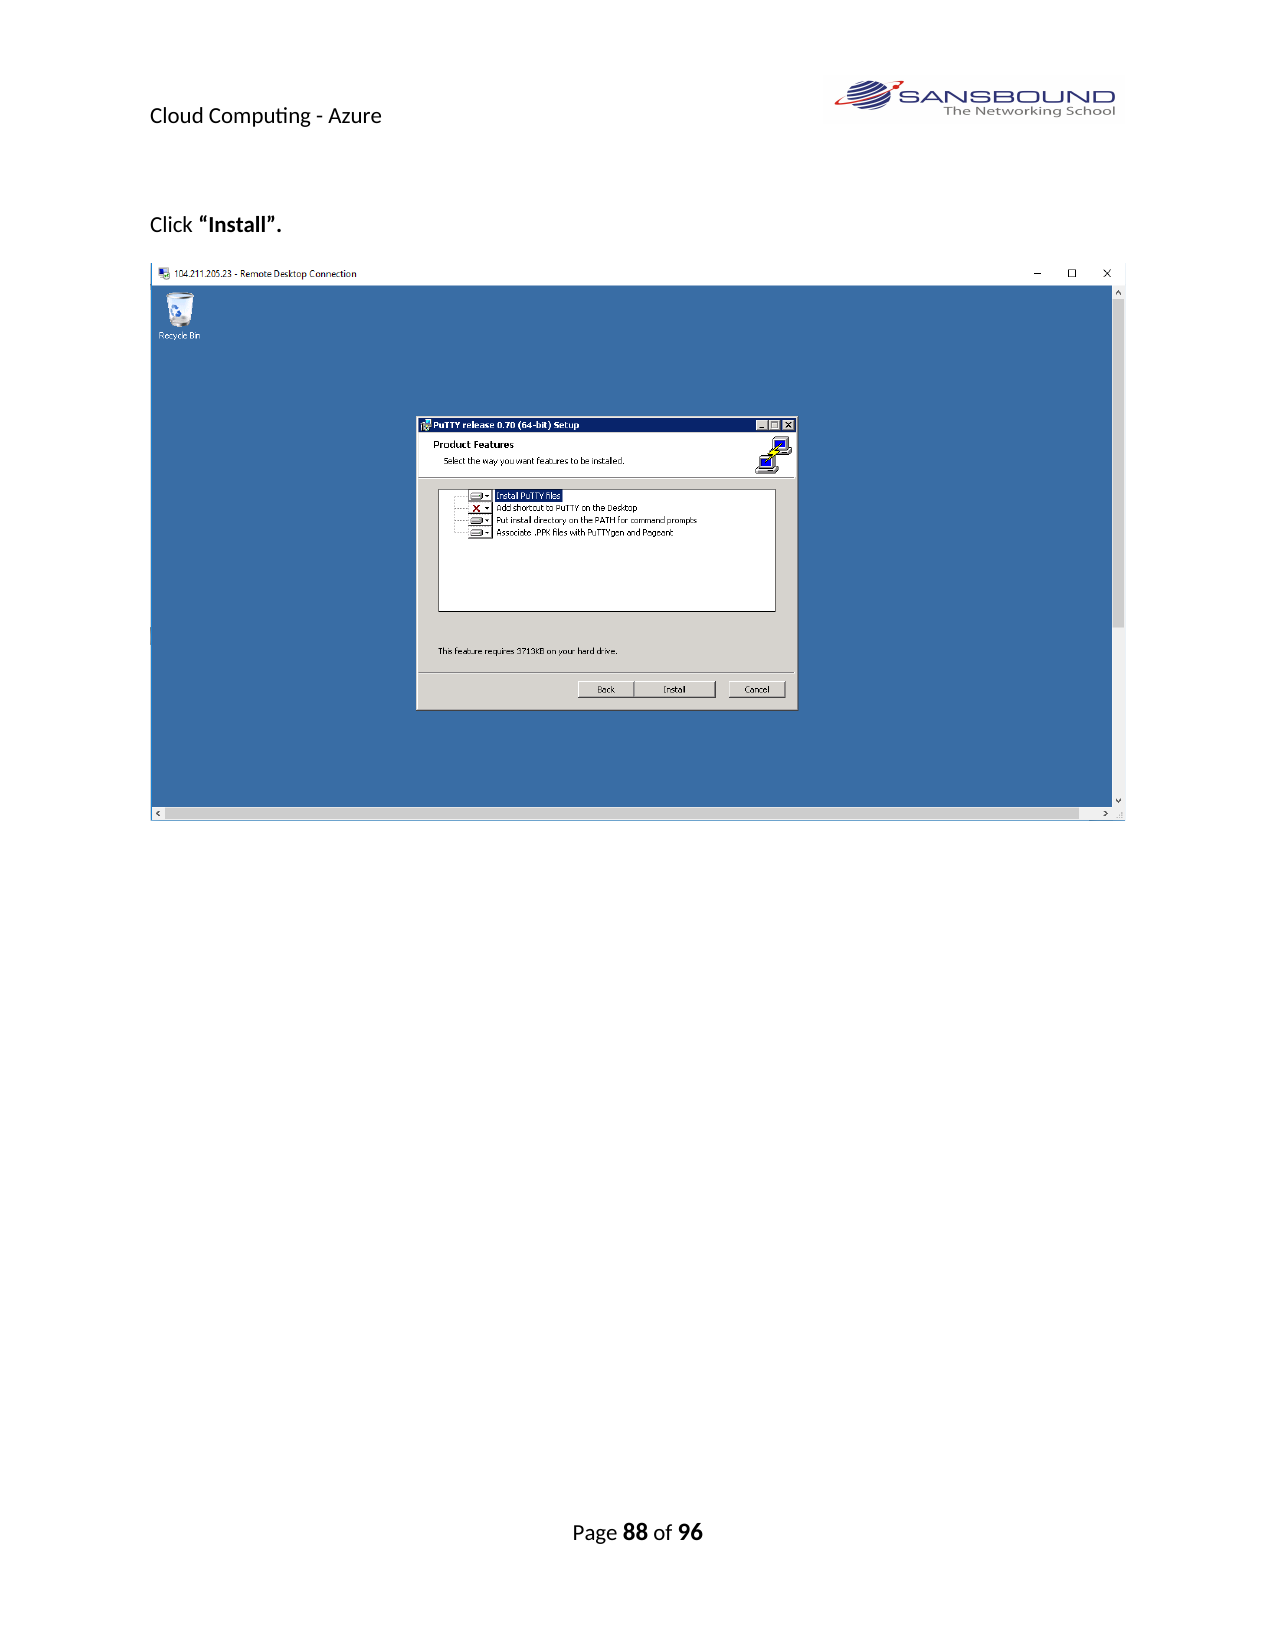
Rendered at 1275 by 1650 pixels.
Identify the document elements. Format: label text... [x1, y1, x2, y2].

picture [823, 75, 1125, 124]
picture [150, 263, 1125, 821]
text Click “Install”. [150, 210, 1125, 238]
